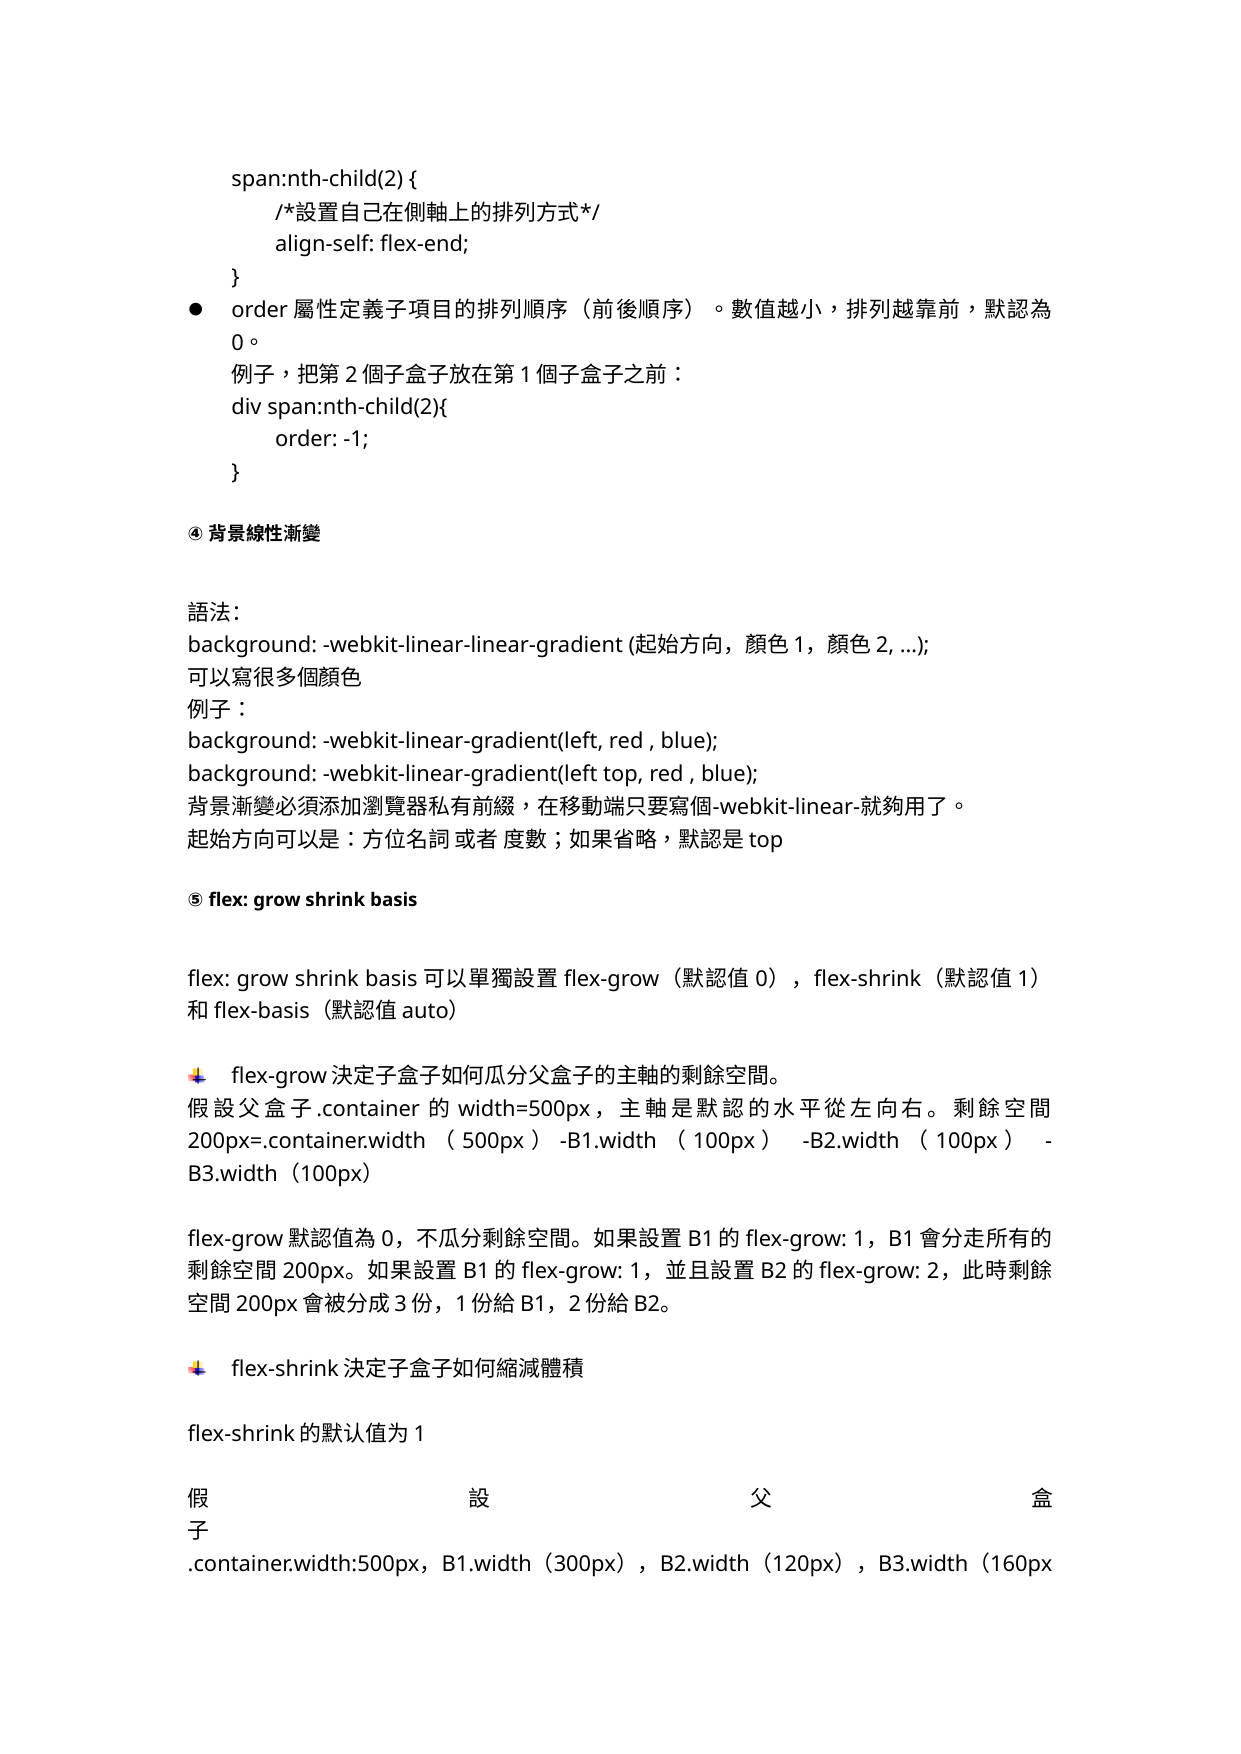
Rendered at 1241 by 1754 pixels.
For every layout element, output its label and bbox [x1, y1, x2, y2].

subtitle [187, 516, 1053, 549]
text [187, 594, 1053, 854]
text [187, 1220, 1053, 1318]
picture [188, 1359, 206, 1376]
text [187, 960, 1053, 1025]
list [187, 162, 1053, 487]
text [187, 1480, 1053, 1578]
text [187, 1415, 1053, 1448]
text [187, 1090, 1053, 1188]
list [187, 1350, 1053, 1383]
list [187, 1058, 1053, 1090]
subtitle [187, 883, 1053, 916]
picture [188, 1066, 206, 1084]
